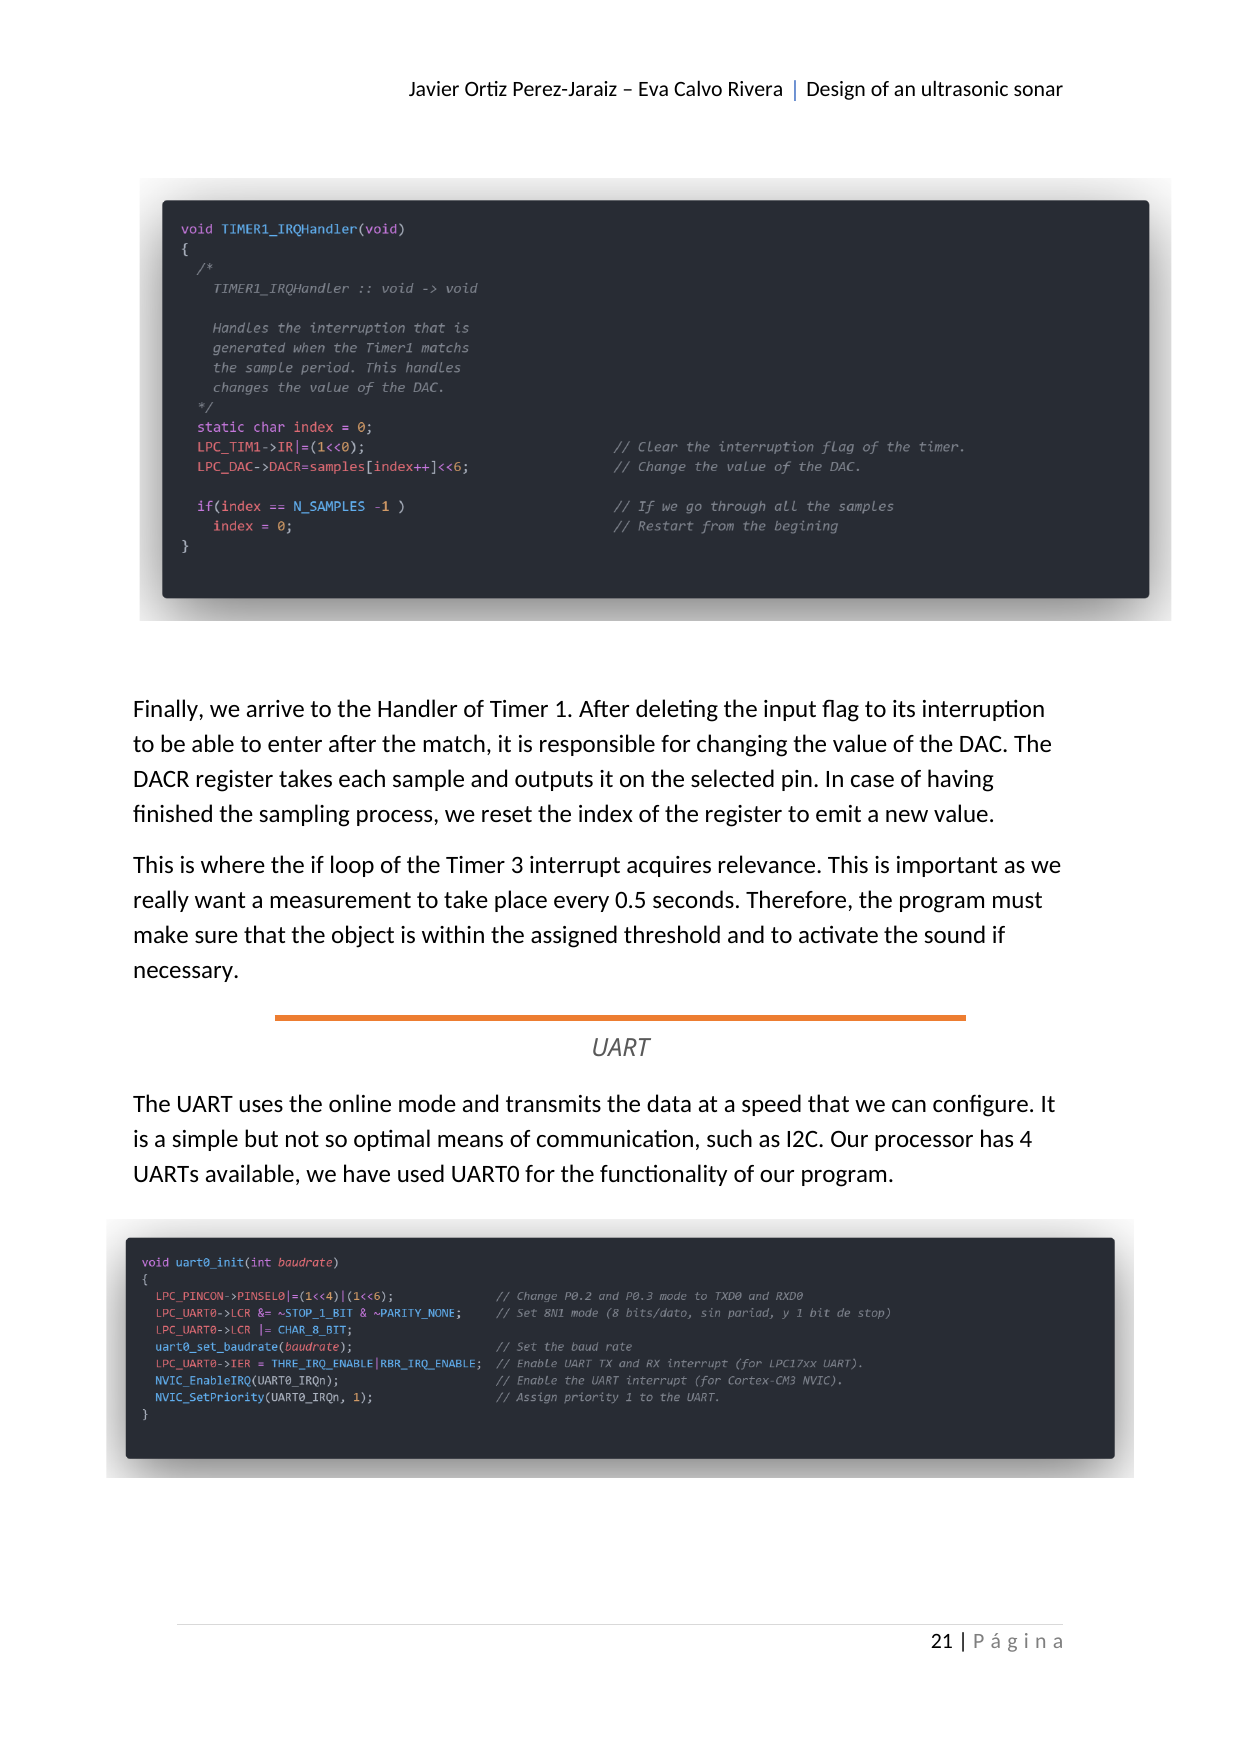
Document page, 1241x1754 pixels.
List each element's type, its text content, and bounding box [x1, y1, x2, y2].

picture [139, 178, 1172, 621]
text The UART uses the online mode and transmits the data at a speed that we can configure. It is a simple but not so optimal means of communication, such as I2C. Our processor has 4 UARTs available, we have used UART0 for the functionality of our program. [133, 1088, 1063, 1189]
text Finally, we arrive to the Handler of Timer 1. After deleting the input flag to its interruption to be able to enter after the match, it is responsible for changing the value of the DAC. The DACR register takes each sample and outputs it on the selected pin. In case of having finished the sampling process, we reset the index of the register to emit a new value. [133, 693, 1063, 828]
text UART [275, 1021, 966, 1063]
text This is where the if loop of the Timer 3 interrupt acquires relevance. This is important as we really want a measurement to take place every 0.5 seconds. Therefore, the program must make sure that the object is within the assigned threshold and to activate the sound if necessary. [133, 849, 1063, 985]
picture [106, 1219, 1134, 1478]
